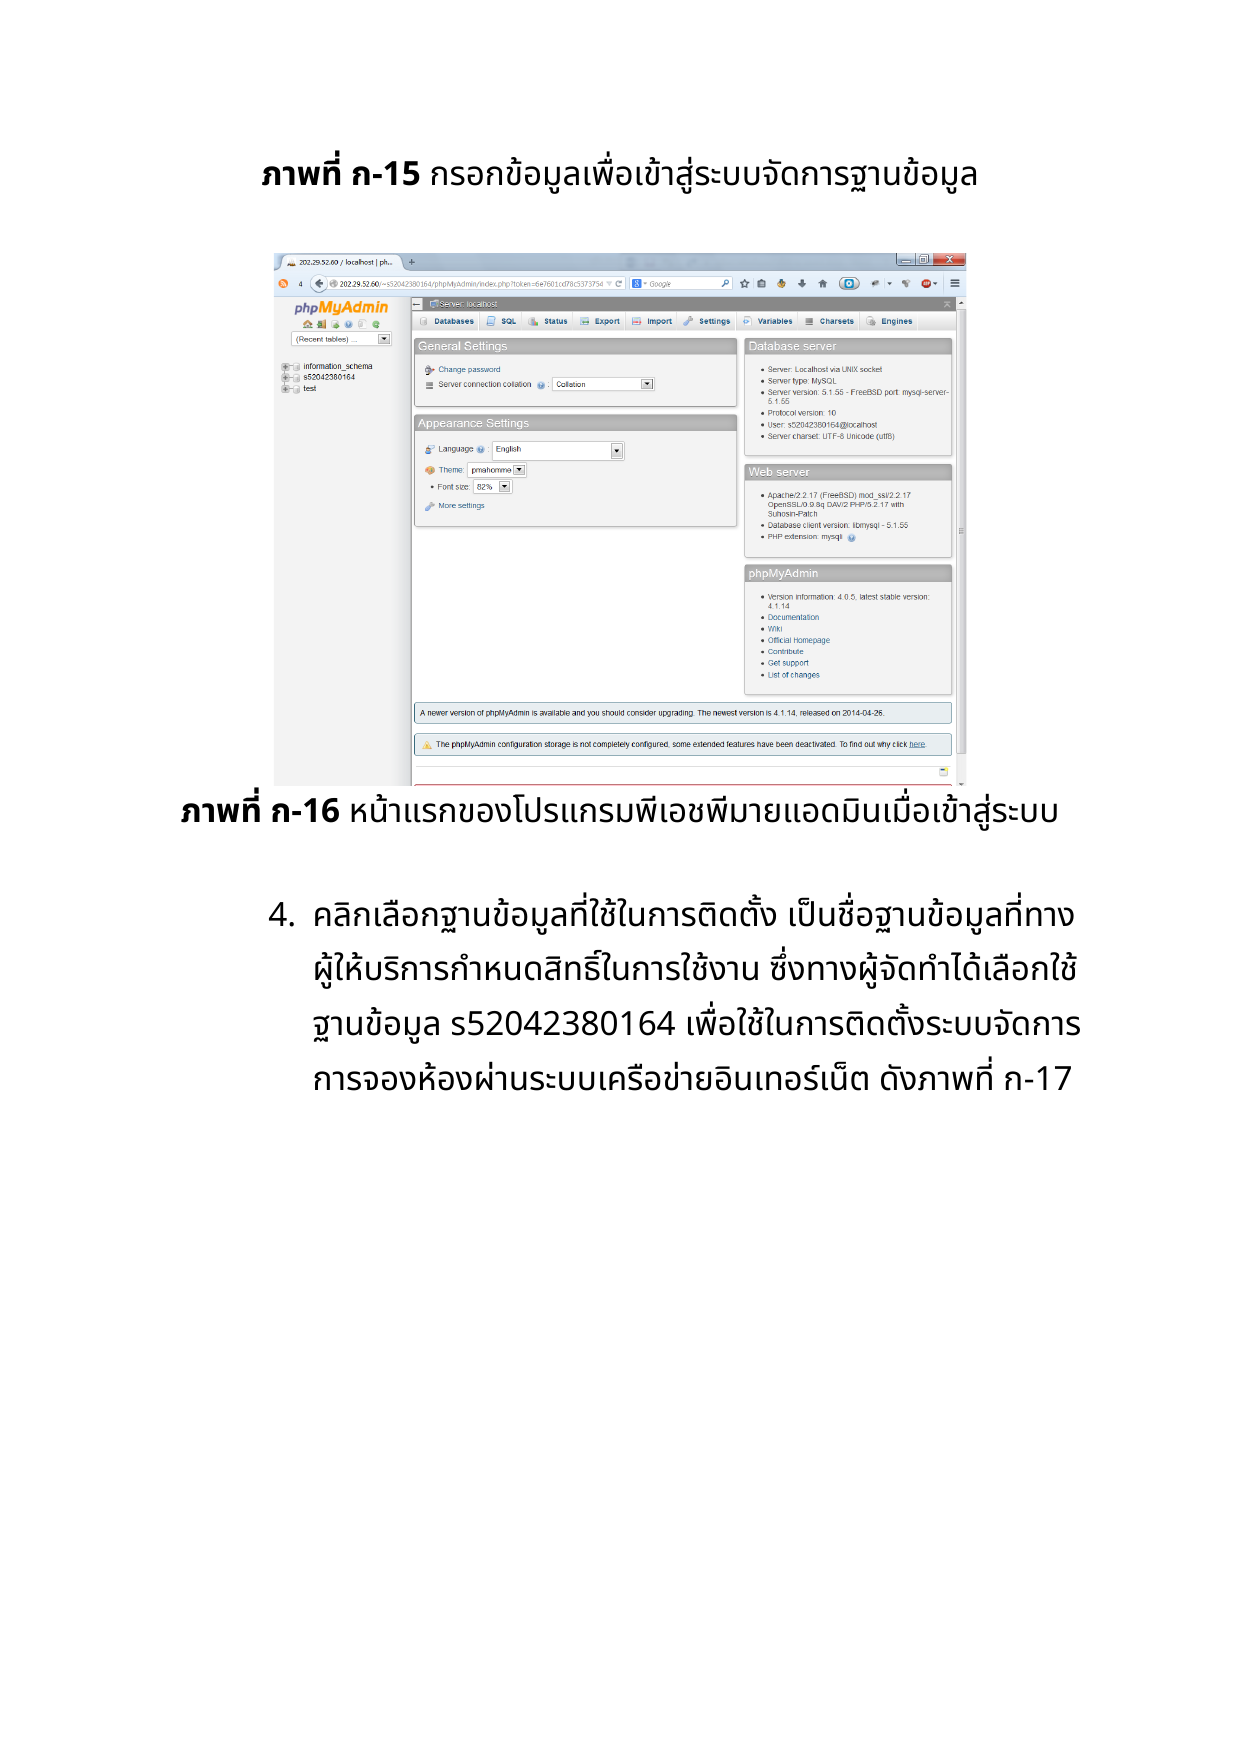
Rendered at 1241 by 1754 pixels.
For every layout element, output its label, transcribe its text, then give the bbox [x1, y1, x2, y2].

text ภาพที่ ก-16 หน้าแรกของโปรแกรมพีเอชพีมายแอดมินเมื่อเข้าสู่ระบบ [150, 787, 1090, 838]
text ภาพที่ ก-15 กรอกข้อมูลเพื่อเข้าสู่ระบบจัดการฐานข้อมูล [150, 150, 1090, 201]
list คลิกเลือกฐานข้อมูลที่ใช้ในการติดตั้ง เป็นชื่อฐานข้อมูลที่ทางผู้ให้บริการกำหนดสิทธิ์ในการใช้งาน ซึ่งทางผู้จัดทำได้เลือกใช้ฐานข้อมูล s52042380164 เพื่อใช้ในการติดตั้งระบบจัดการการจองห้องผ่านระบบเครือข่ายอินเทอร์เน็ต ดังภาพที่ ก-17 [268, 891, 1090, 1105]
picture [273, 253, 967, 786]
